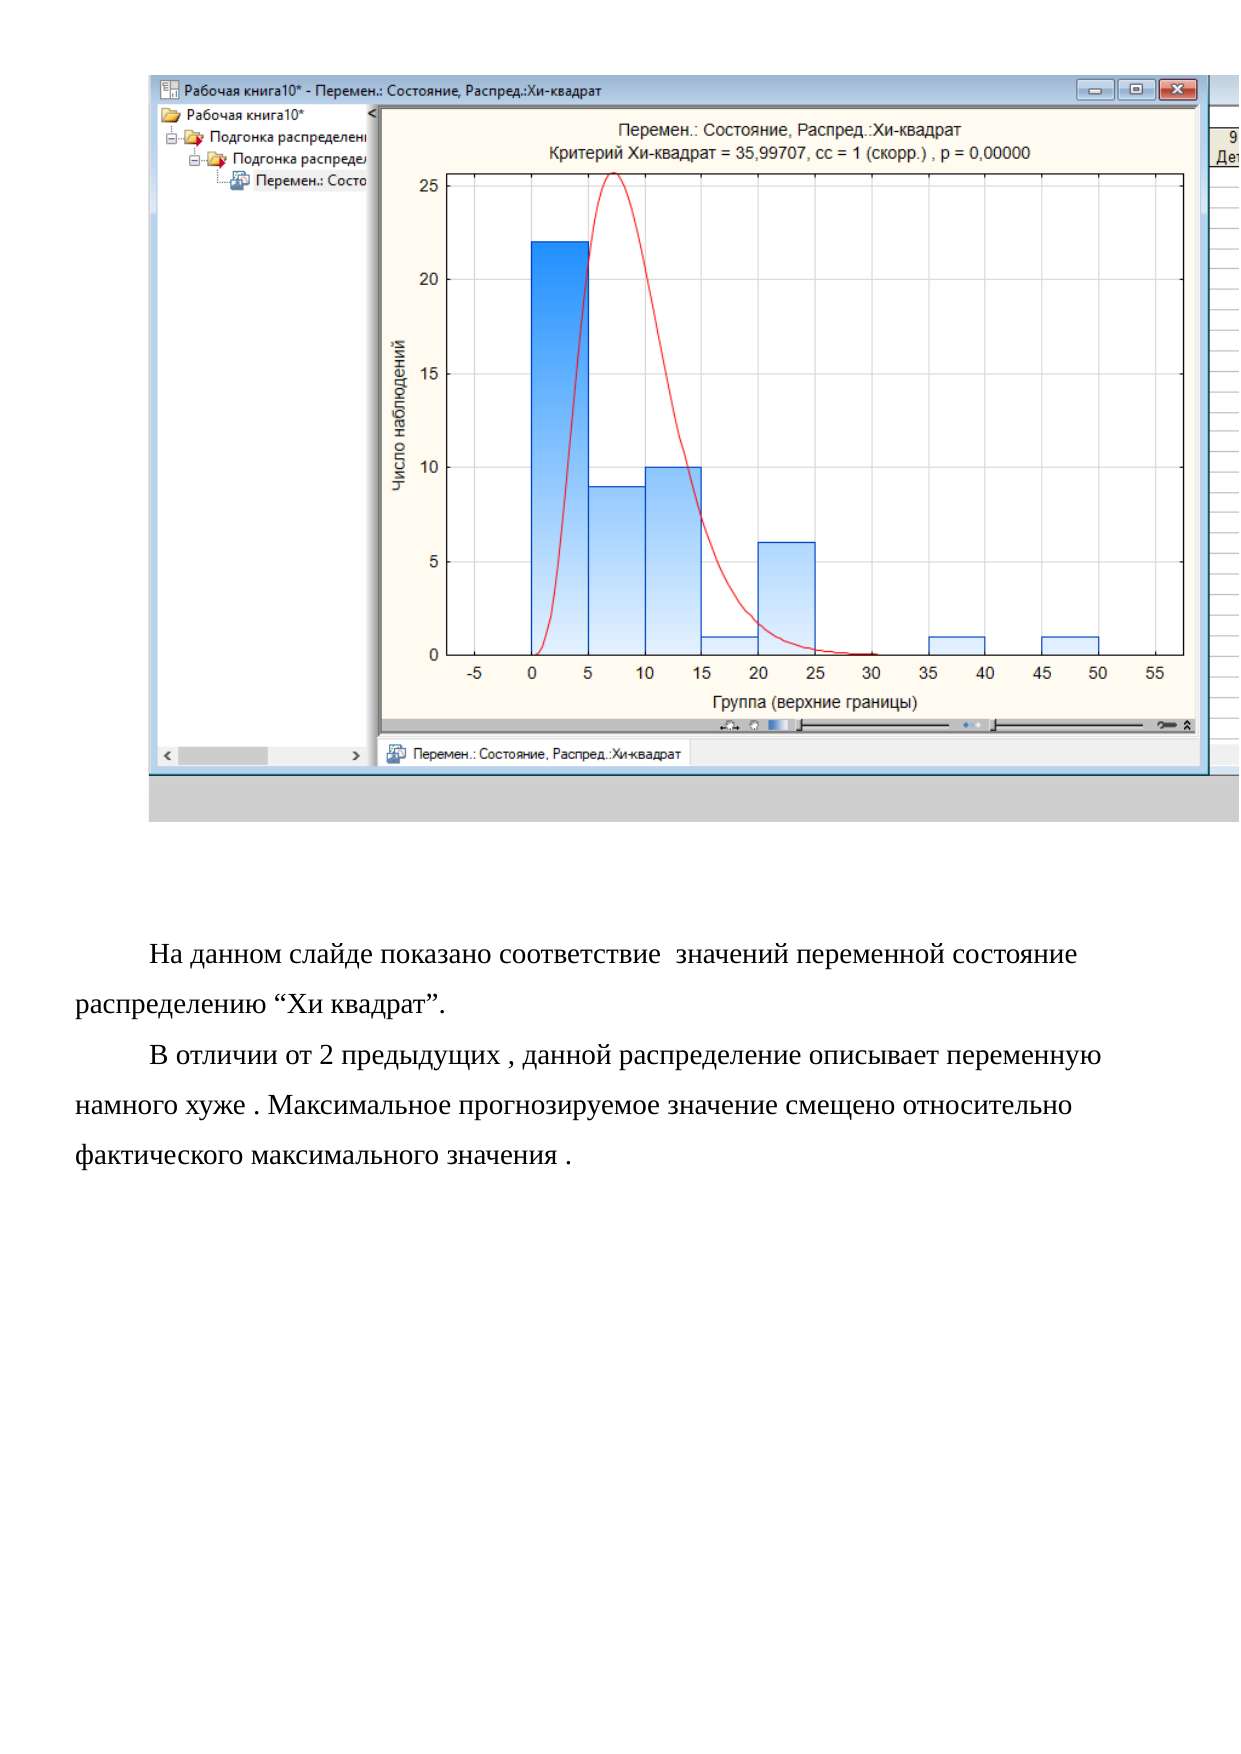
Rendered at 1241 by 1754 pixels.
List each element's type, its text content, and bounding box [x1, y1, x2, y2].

text В отличии от 2 предыдущих , данной распределение описывает переменную намного хуже . Максимальное прогнозируемое значение смещено относительно фактического максимального значения . [75, 1037, 1165, 1171]
text На данном слайде показано соответствие значений переменной состояние распределению “Хи квадрат”. [75, 936, 1165, 1020]
picture [148, 75, 1239, 822]
